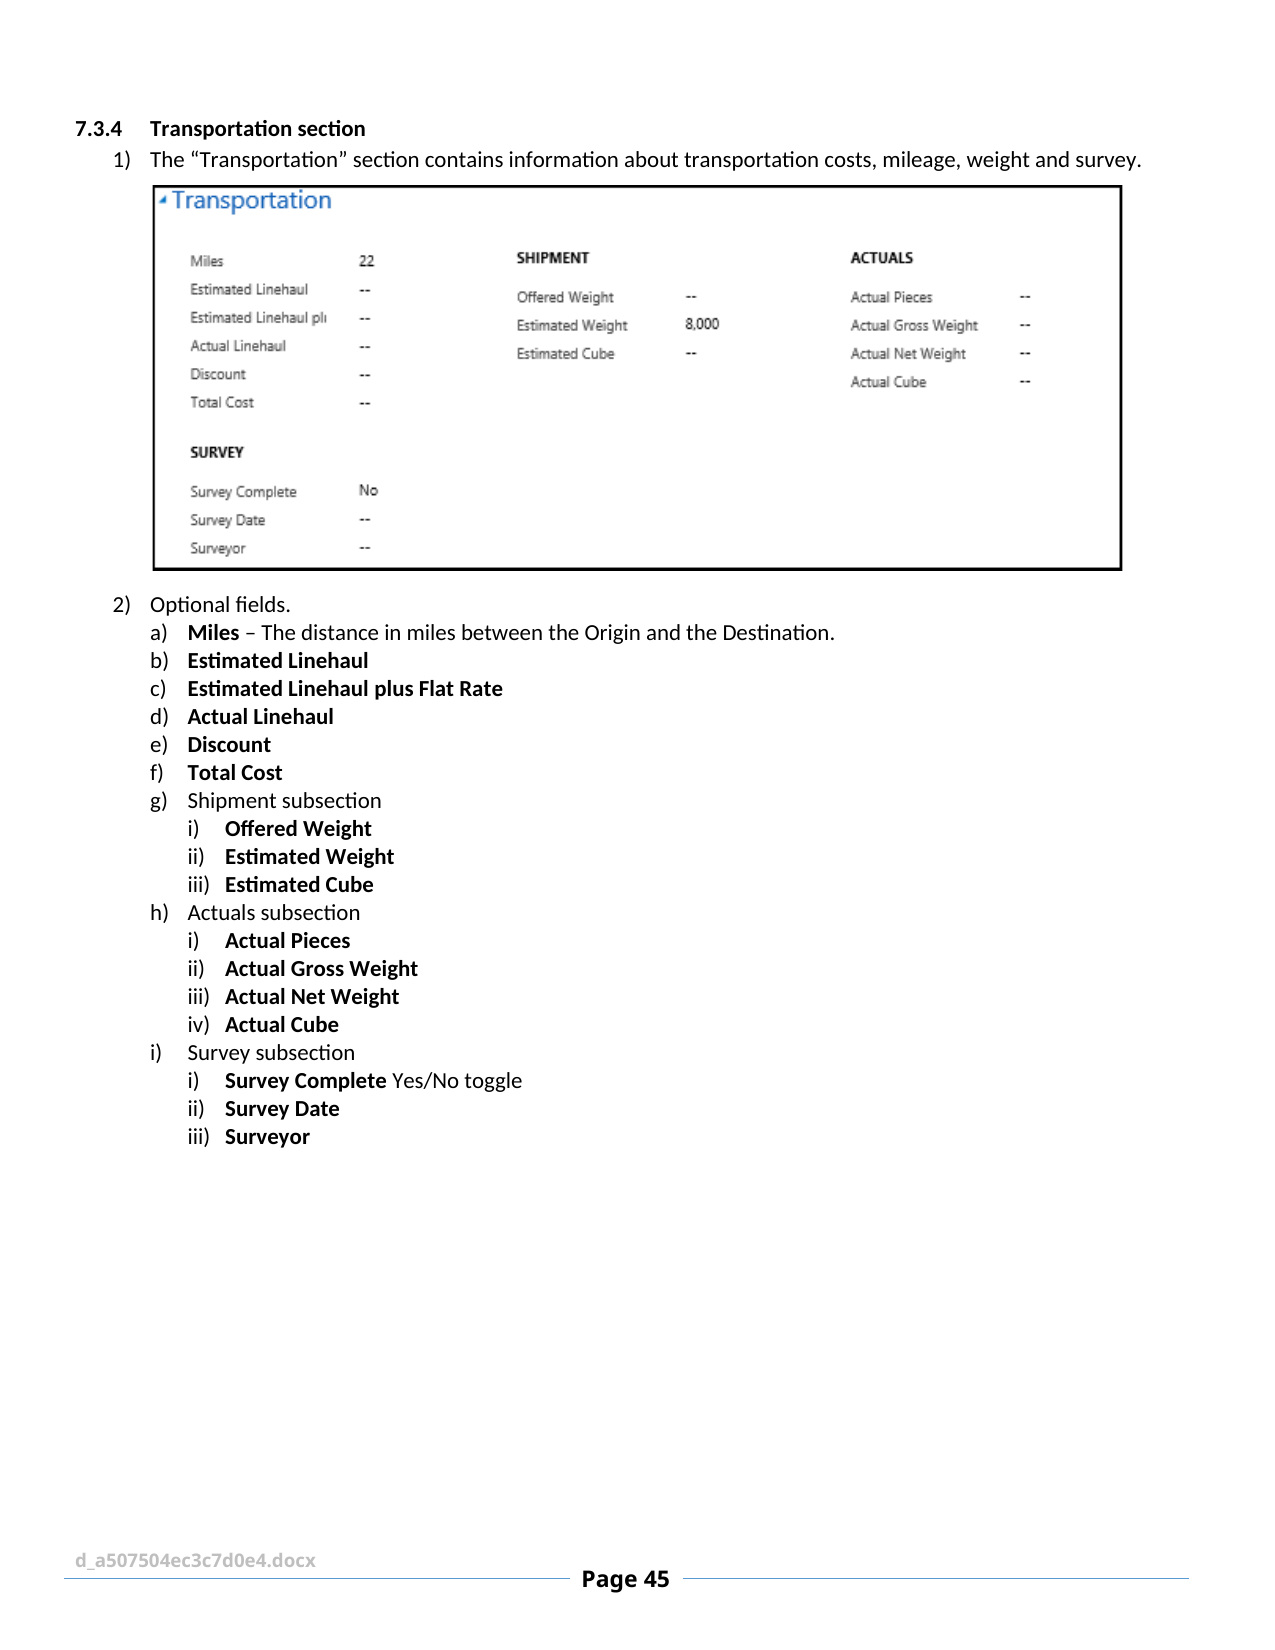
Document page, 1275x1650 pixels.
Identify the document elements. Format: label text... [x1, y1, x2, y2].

list Surveyor [187, 1122, 1200, 1150]
list Discount [150, 730, 1200, 758]
list The “Transportation” section contains information about transportation costs, mileage, weight and survey. [112, 145, 1200, 173]
list Actual Pieces [187, 926, 1200, 954]
list Estimated Linehaul [150, 646, 1200, 674]
list Actual Cube [187, 1010, 1200, 1038]
list Estimated Cube [187, 870, 1200, 898]
picture [152, 185, 1123, 571]
list Survey Complete Yes/No toggle [187, 1066, 1200, 1094]
list Offered Weight [187, 814, 1200, 842]
list Survey Date [187, 1094, 1200, 1122]
list Actual Net Weight [187, 982, 1200, 1010]
list Estimated Linehaul plus Flat Rate [150, 674, 1200, 702]
list Estimated Weight [187, 842, 1200, 870]
list Miles – The distance in miles between the Origin and the Destination. [150, 618, 1200, 646]
subtitle Transportation section [75, 114, 1200, 143]
list Actual Gross Weight [187, 954, 1200, 982]
list Shipment subsection [150, 786, 1200, 814]
list Survey subsection [150, 1038, 1200, 1066]
list Optional fields. [112, 590, 1200, 618]
list Total Cost [150, 758, 1200, 786]
list Actuals subsection [150, 898, 1200, 926]
list Actual Linehaul [150, 702, 1200, 730]
